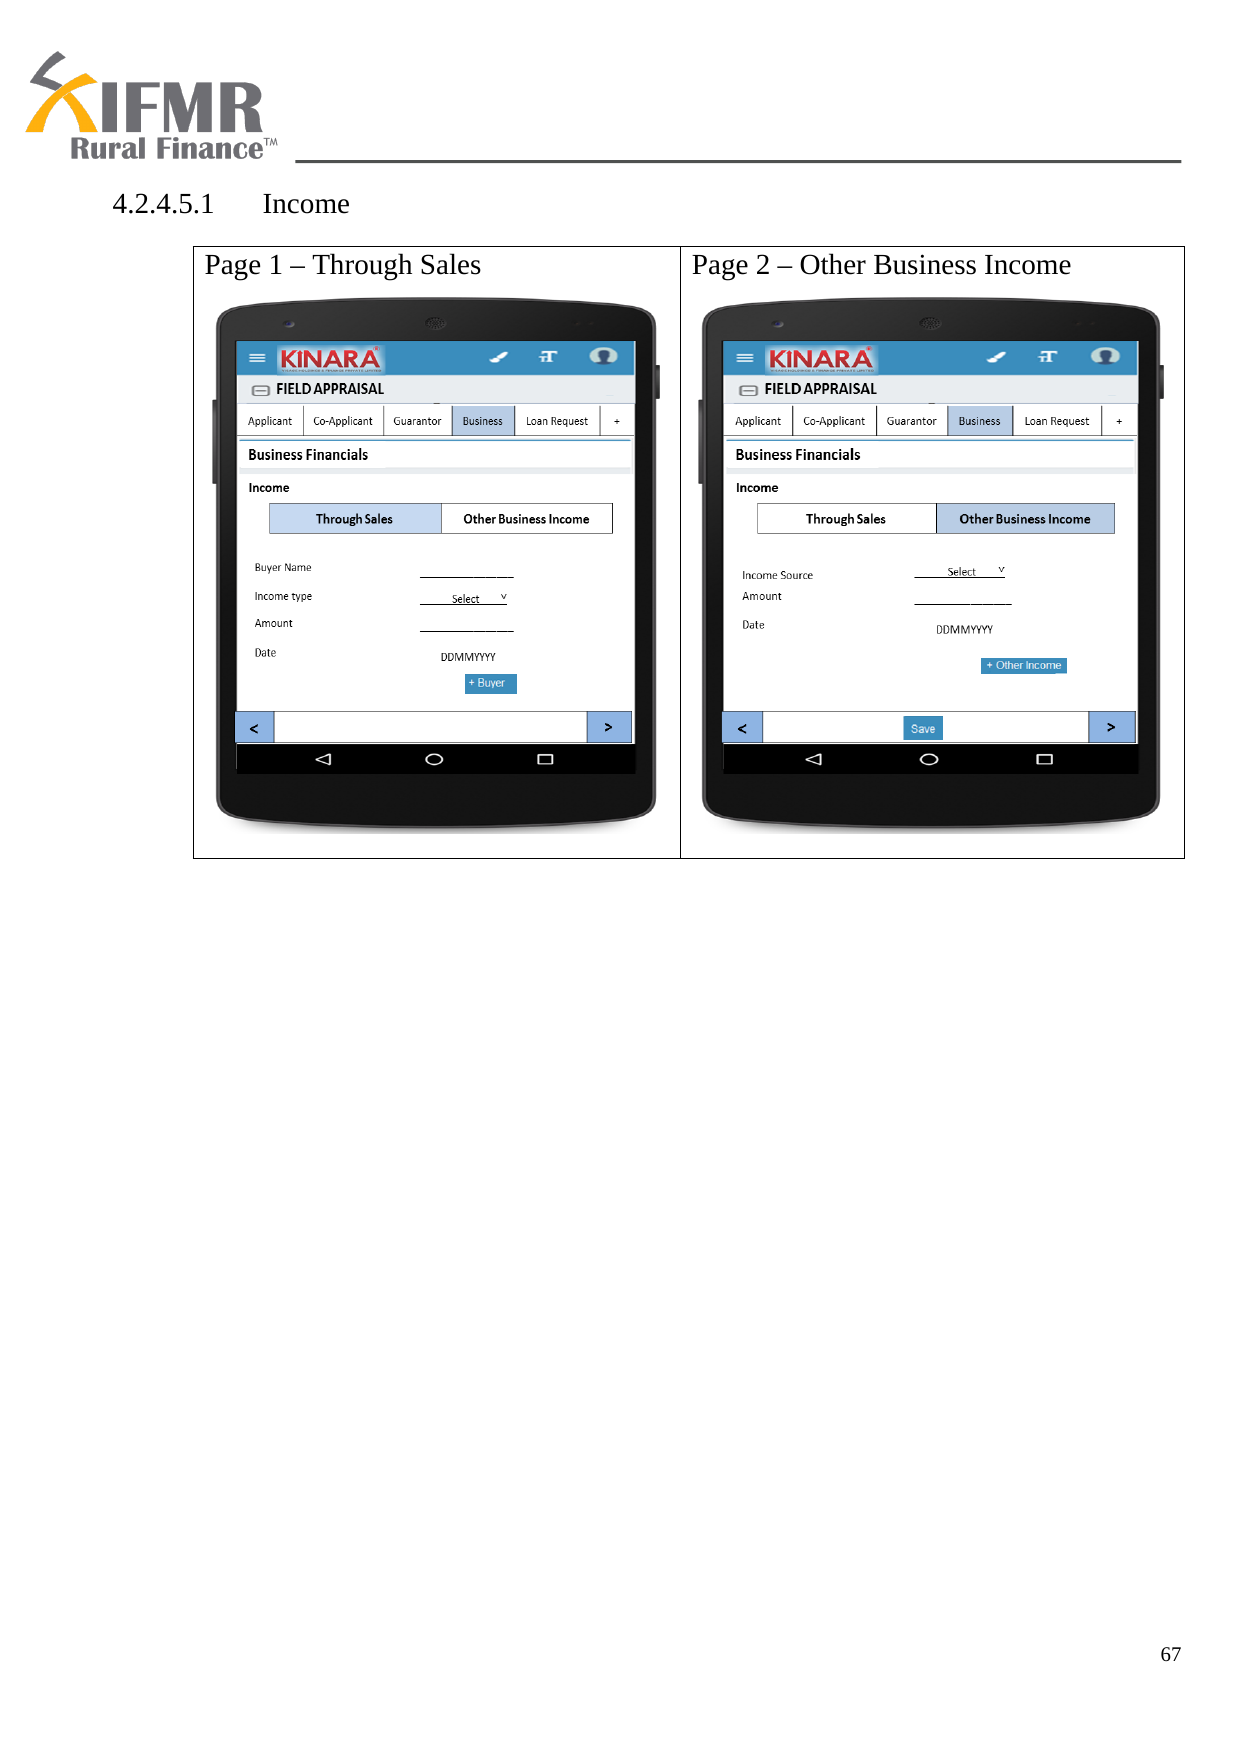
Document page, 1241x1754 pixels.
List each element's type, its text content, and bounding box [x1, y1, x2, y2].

picture [691, 285, 1172, 834]
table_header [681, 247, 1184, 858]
picture [18, 45, 284, 166]
list Income [112, 187, 1181, 220]
picture [204, 285, 664, 834]
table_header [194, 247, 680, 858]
